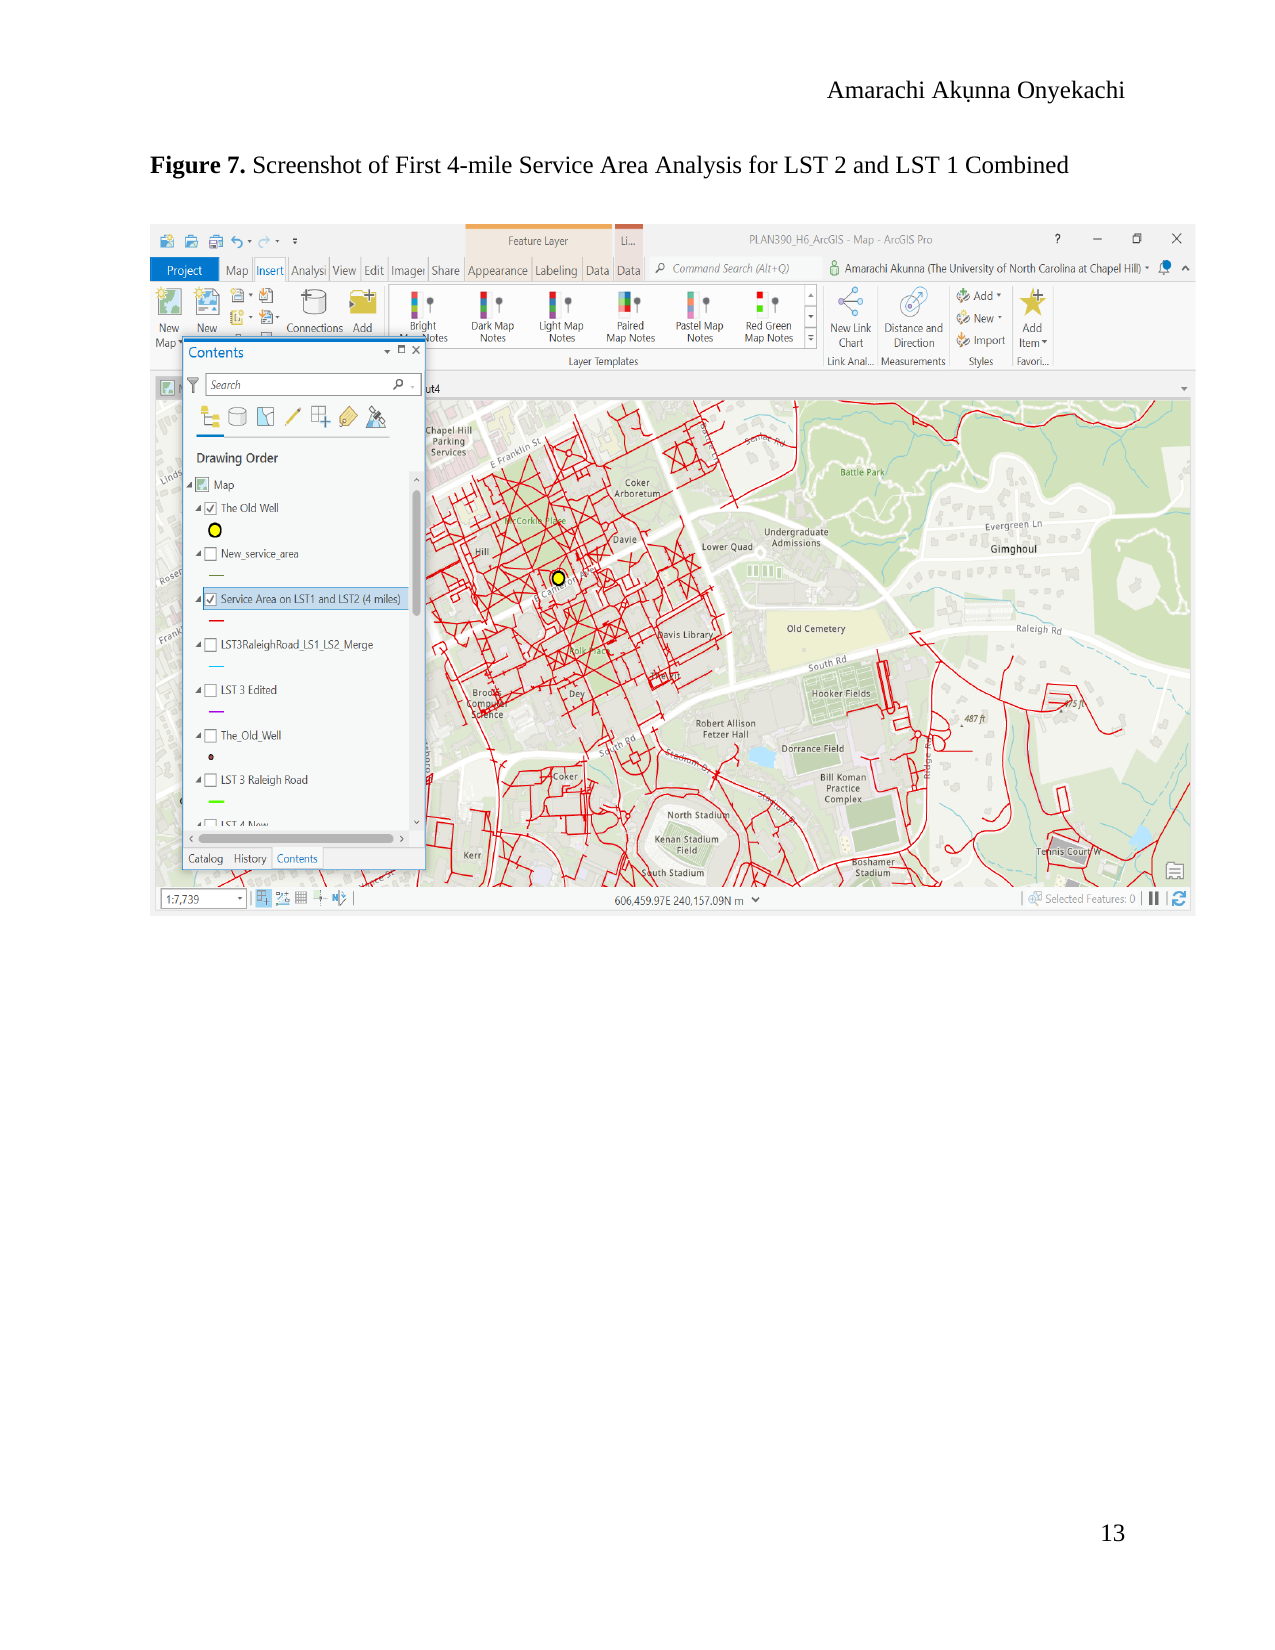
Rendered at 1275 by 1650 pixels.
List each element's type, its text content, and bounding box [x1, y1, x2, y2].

text Figure 7. Screenshot of First 4-mile Service Area Analysis for LST 2 and LST 1 Combined [150, 150, 1125, 179]
picture [150, 224, 1196, 916]
